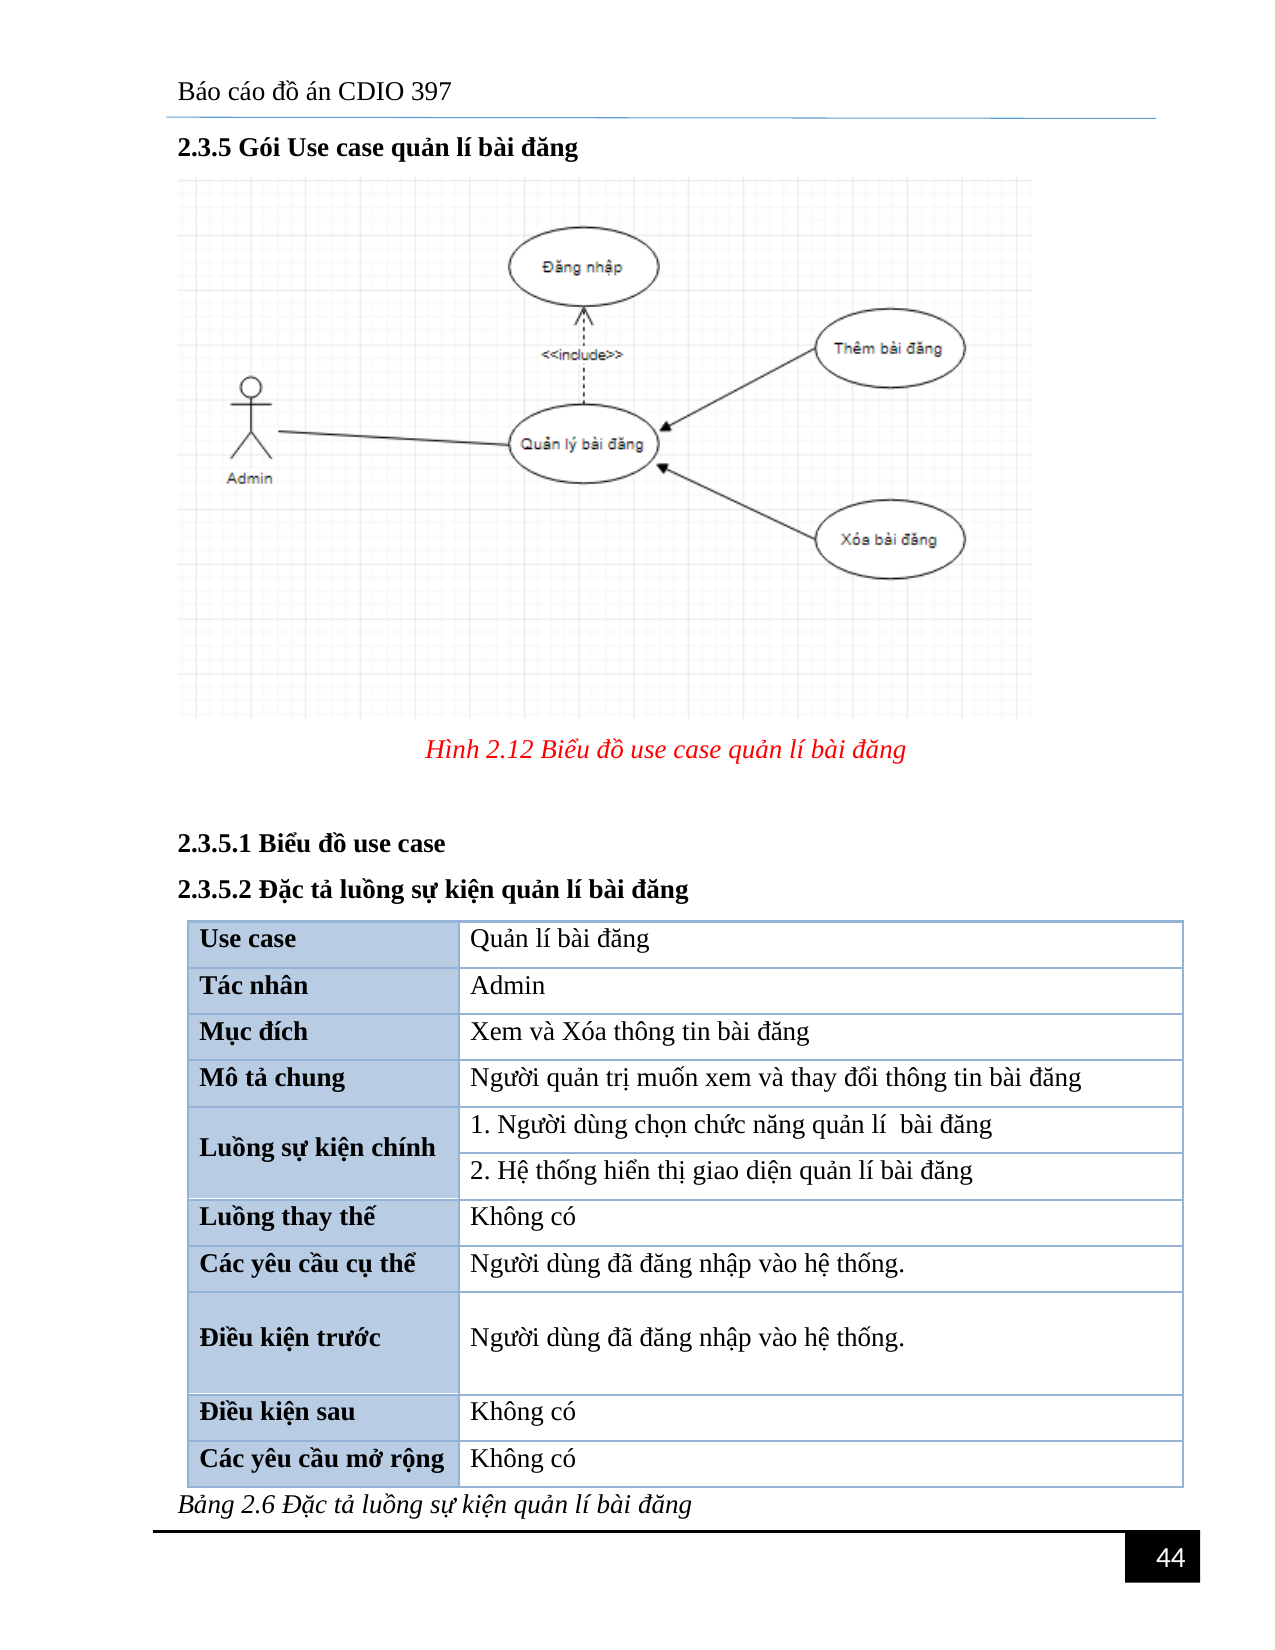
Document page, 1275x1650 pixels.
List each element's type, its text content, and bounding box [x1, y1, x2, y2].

table_cell 1. Người dùng chọn chức năng quản lí bài đăng [460, 1108, 1182, 1152]
table_cell Không có [460, 1442, 1182, 1486]
table_cell Điều kiện trước [189, 1293, 458, 1393]
text Bảng 2.6 Đặc tả luồng sự kiện quản lí bài đăng [177, 1488, 1157, 1519]
text Hình 2.12 Biểu đồ use case quản lí bài đăng [177, 734, 1157, 765]
table_cell Điều kiện sau [189, 1396, 458, 1440]
table_cell Mô tả chung [189, 1061, 458, 1106]
table_cell Các yêu cầu mở rộng [189, 1442, 458, 1486]
subtitle 2.3.5.2 Đặc tả luồng sự kiện quản lí bài đăng [177, 874, 1157, 905]
table_cell Người quản trị muốn xem và thay đổi thông tin bài đăng [460, 1061, 1182, 1106]
table_header Quản lí bài đăng [460, 923, 1182, 967]
table_cell Luồng thay thế [189, 1201, 458, 1245]
subtitle 2.3.5.1 Biểu đồ use case [177, 827, 1157, 858]
table_cell 2. Hệ thống hiển thị giao diện quản lí bài đăng [460, 1154, 1182, 1198]
table_cell Không có [460, 1201, 1182, 1245]
table_cell Không có [460, 1396, 1182, 1440]
subtitle 2.3.5 Gói Use case quản lí bài đăng [177, 131, 1157, 162]
table_cell Admin [460, 969, 1182, 1013]
table_header Use case [189, 923, 458, 967]
table_cell Tác nhân [189, 969, 458, 1013]
table_cell Các yêu cầu cụ thể [189, 1247, 458, 1291]
picture [177, 177, 1032, 719]
table_cell Người dùng đã đăng nhập vào hệ thống. [460, 1247, 1182, 1291]
table_cell Mục đích [189, 1015, 458, 1059]
table_cell Người dùng đã đăng nhập vào hệ thống. [460, 1293, 1182, 1393]
table_cell Luồng sự kiện chính [189, 1108, 458, 1198]
table_cell Xem và Xóa thông tin bài đăng [460, 1015, 1182, 1059]
